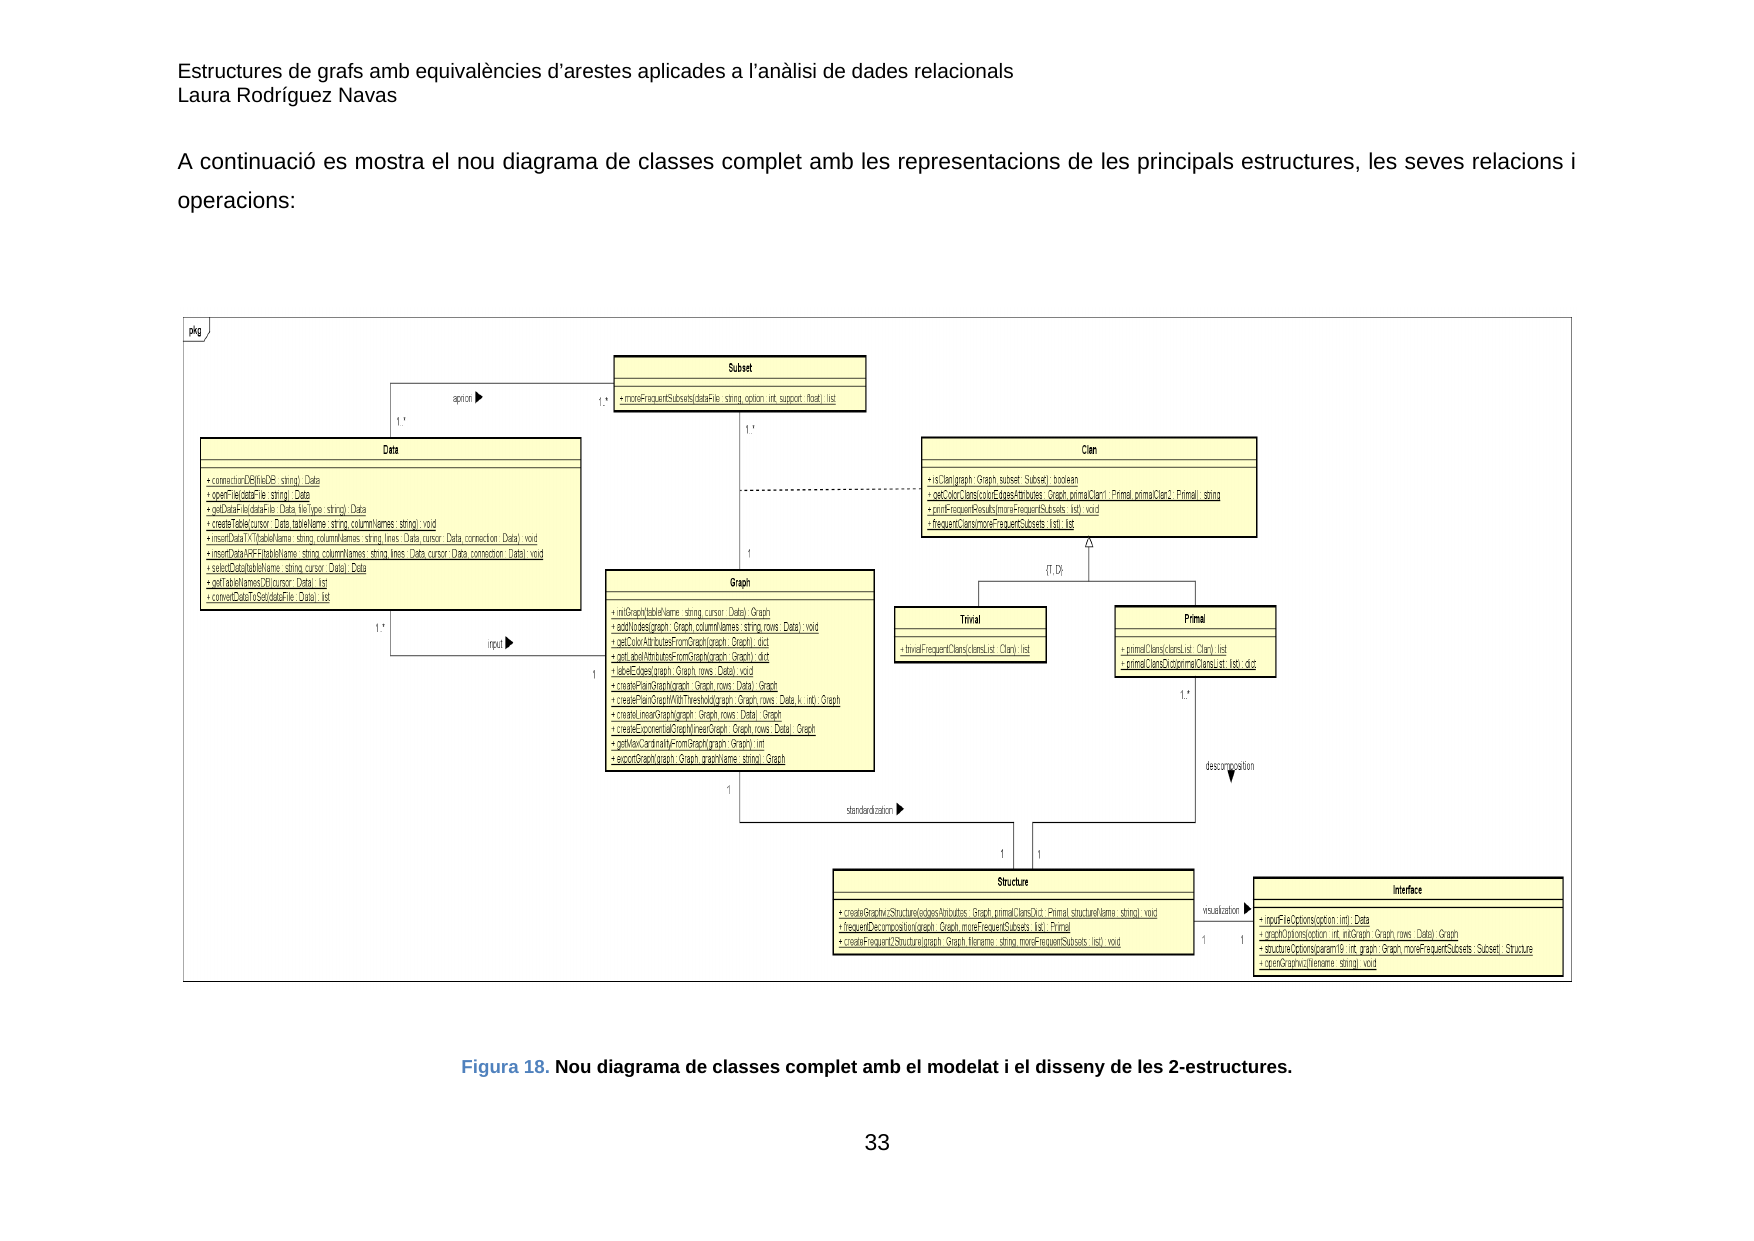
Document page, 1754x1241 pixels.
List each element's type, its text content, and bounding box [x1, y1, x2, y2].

text A continuació es mostra el nou diagrama de classes complet amb les representacions de les principals estructures, les seves relacions i operacions: [177, 148, 1577, 213]
picture [177, 307, 1577, 990]
